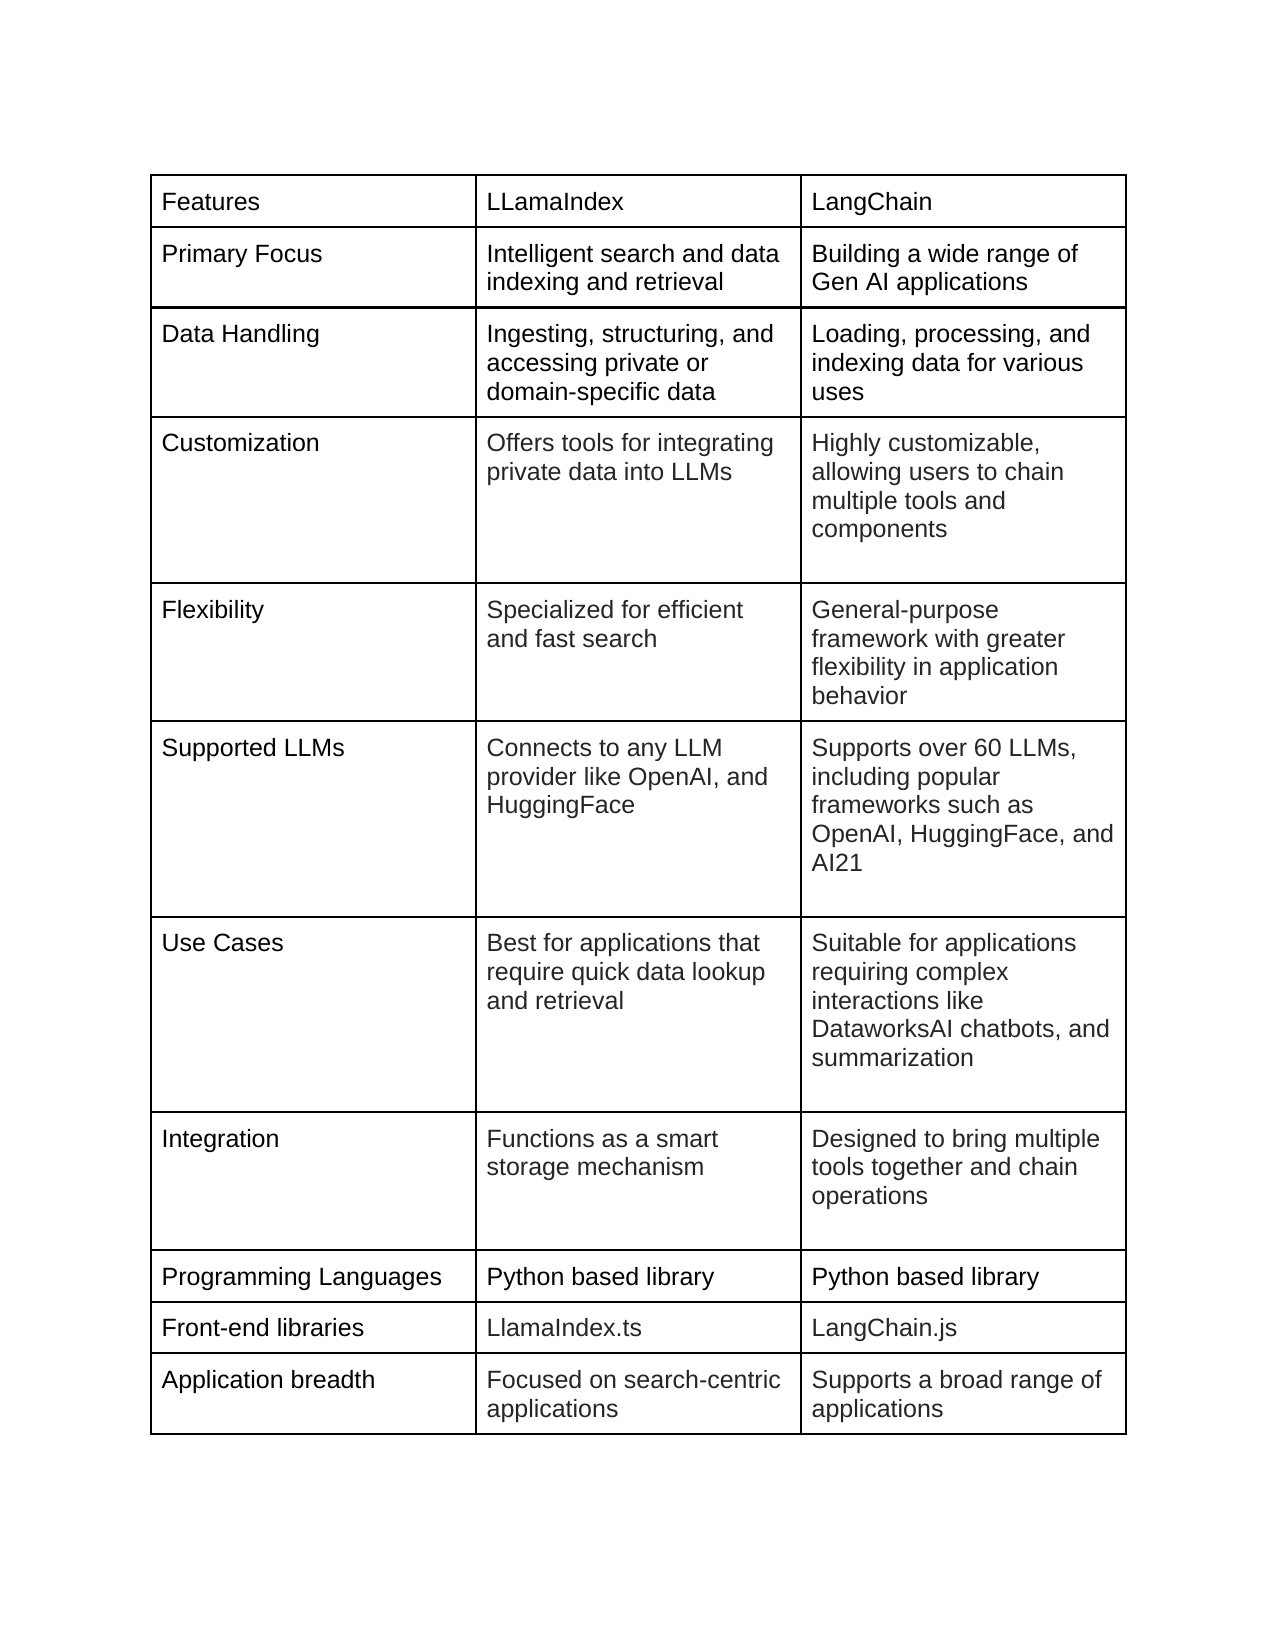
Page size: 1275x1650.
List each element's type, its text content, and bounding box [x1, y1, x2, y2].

table_cell Primary Focus [152, 228, 475, 306]
table_cell Front-end libraries [152, 1303, 475, 1352]
table_cell Supports over 60 LLMs, including popular frameworks such as OpenAI, HuggingFace, and AI21 [802, 722, 1125, 916]
table_cell LangChain.js [802, 1303, 1125, 1352]
table_cell Best for applications that require quick data lookup and retrieval [477, 918, 800, 1111]
table_cell Data Handling [152, 309, 475, 416]
table_header Features [152, 176, 475, 226]
table_cell Building a wide range of Gen AI applications [802, 228, 1125, 306]
table_cell Connects to any LLM provider like OpenAI, and HuggingFace [477, 722, 800, 916]
table_cell Flexibility [152, 584, 475, 720]
table_cell Suitable for applications requiring complex interactions like DataworksAI chatbots, and summarization [802, 918, 1125, 1111]
table_cell LlamaIndex.ts [477, 1303, 800, 1352]
table_cell Functions as a smart storage mechanism [477, 1113, 800, 1249]
table_cell Focused on search-centric applications [477, 1354, 800, 1433]
table_cell Customization [152, 418, 475, 582]
table_cell Integration [152, 1113, 475, 1249]
table_cell Loading, processing, and indexing data for various uses [802, 309, 1125, 416]
table_cell General-purpose framework with greater flexibility in application behavior [802, 584, 1125, 720]
table_header LangChain [802, 176, 1125, 226]
table_cell Ingesting, structuring, and accessing private or domain-specific data [477, 309, 800, 416]
table_cell Application breadth [152, 1354, 475, 1433]
table_cell Designed to bring multiple tools together and chain operations [802, 1113, 1125, 1249]
table_cell Supported LLMs [152, 722, 475, 916]
table_cell Programming Languages [152, 1251, 475, 1301]
table_cell Supports a broad range of applications [802, 1354, 1125, 1433]
table_cell Intelligent search and data indexing and retrieval [477, 228, 800, 306]
table_cell Highly customizable, allowing users to chain multiple tools and components [802, 418, 1125, 582]
table_cell Offers tools for integrating private data into LLMs [477, 418, 800, 582]
table_cell Specialized for efficient and fast search [477, 584, 800, 720]
table_header LLamaIndex [477, 176, 800, 226]
table_cell Use Cases [152, 918, 475, 1111]
table_cell Python based library [477, 1251, 800, 1301]
table_cell Python based library [802, 1251, 1125, 1301]
